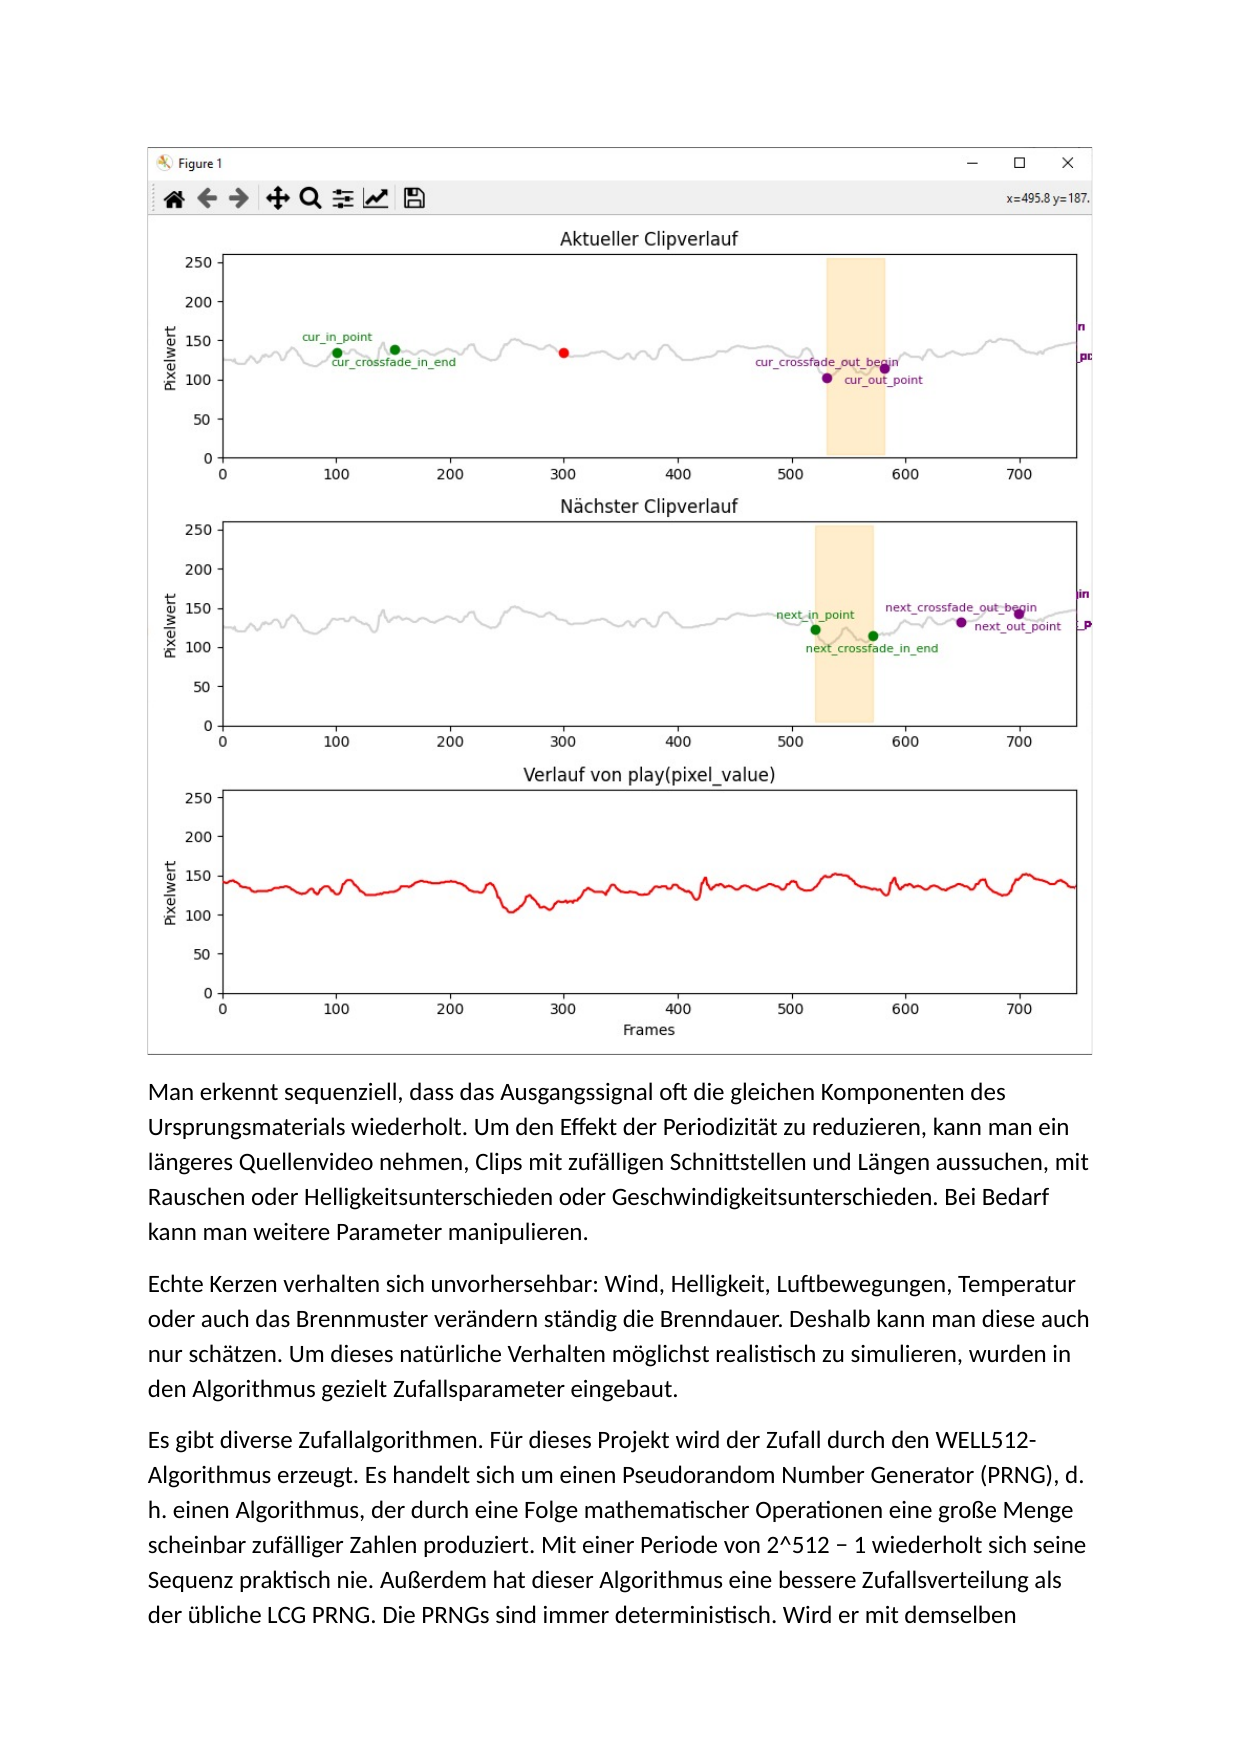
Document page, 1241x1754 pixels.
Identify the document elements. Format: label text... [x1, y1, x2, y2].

text Man erkennt sequenziell, dass das Ausgangssignal oft die gleichen Komponenten des Ursprungsmaterials wiederholt. Um den Effekt der Periodizität zu reduzieren, kann man ein längeres Quellenvideo nehmen, Clips mit zufälligen Schnittstellen und Längen aussuchen, mit Rauschen oder Helligkeitsunterschieden oder Geschwindigkeitsunterschieden. Bei Bedarf kann man weitere Parameter manipulieren. [148, 1076, 1093, 1247]
text Echte Kerzen verhalten sich unvorhersehbar: Wind, Helligkeit, Luftbewegungen, Temperatur oder auch das Brennmuster verändern ständig die Brenndauer. Deshalb kann man diese auch nur schätzen. Um dieses natürliche Verhalten möglichst realistisch zu simulieren, wurden in den Algorithmus gezielt Zufallsparameter eingebaut. [148, 1268, 1093, 1403]
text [148, 1424, 1093, 1630]
picture [147, 147, 1093, 1055]
